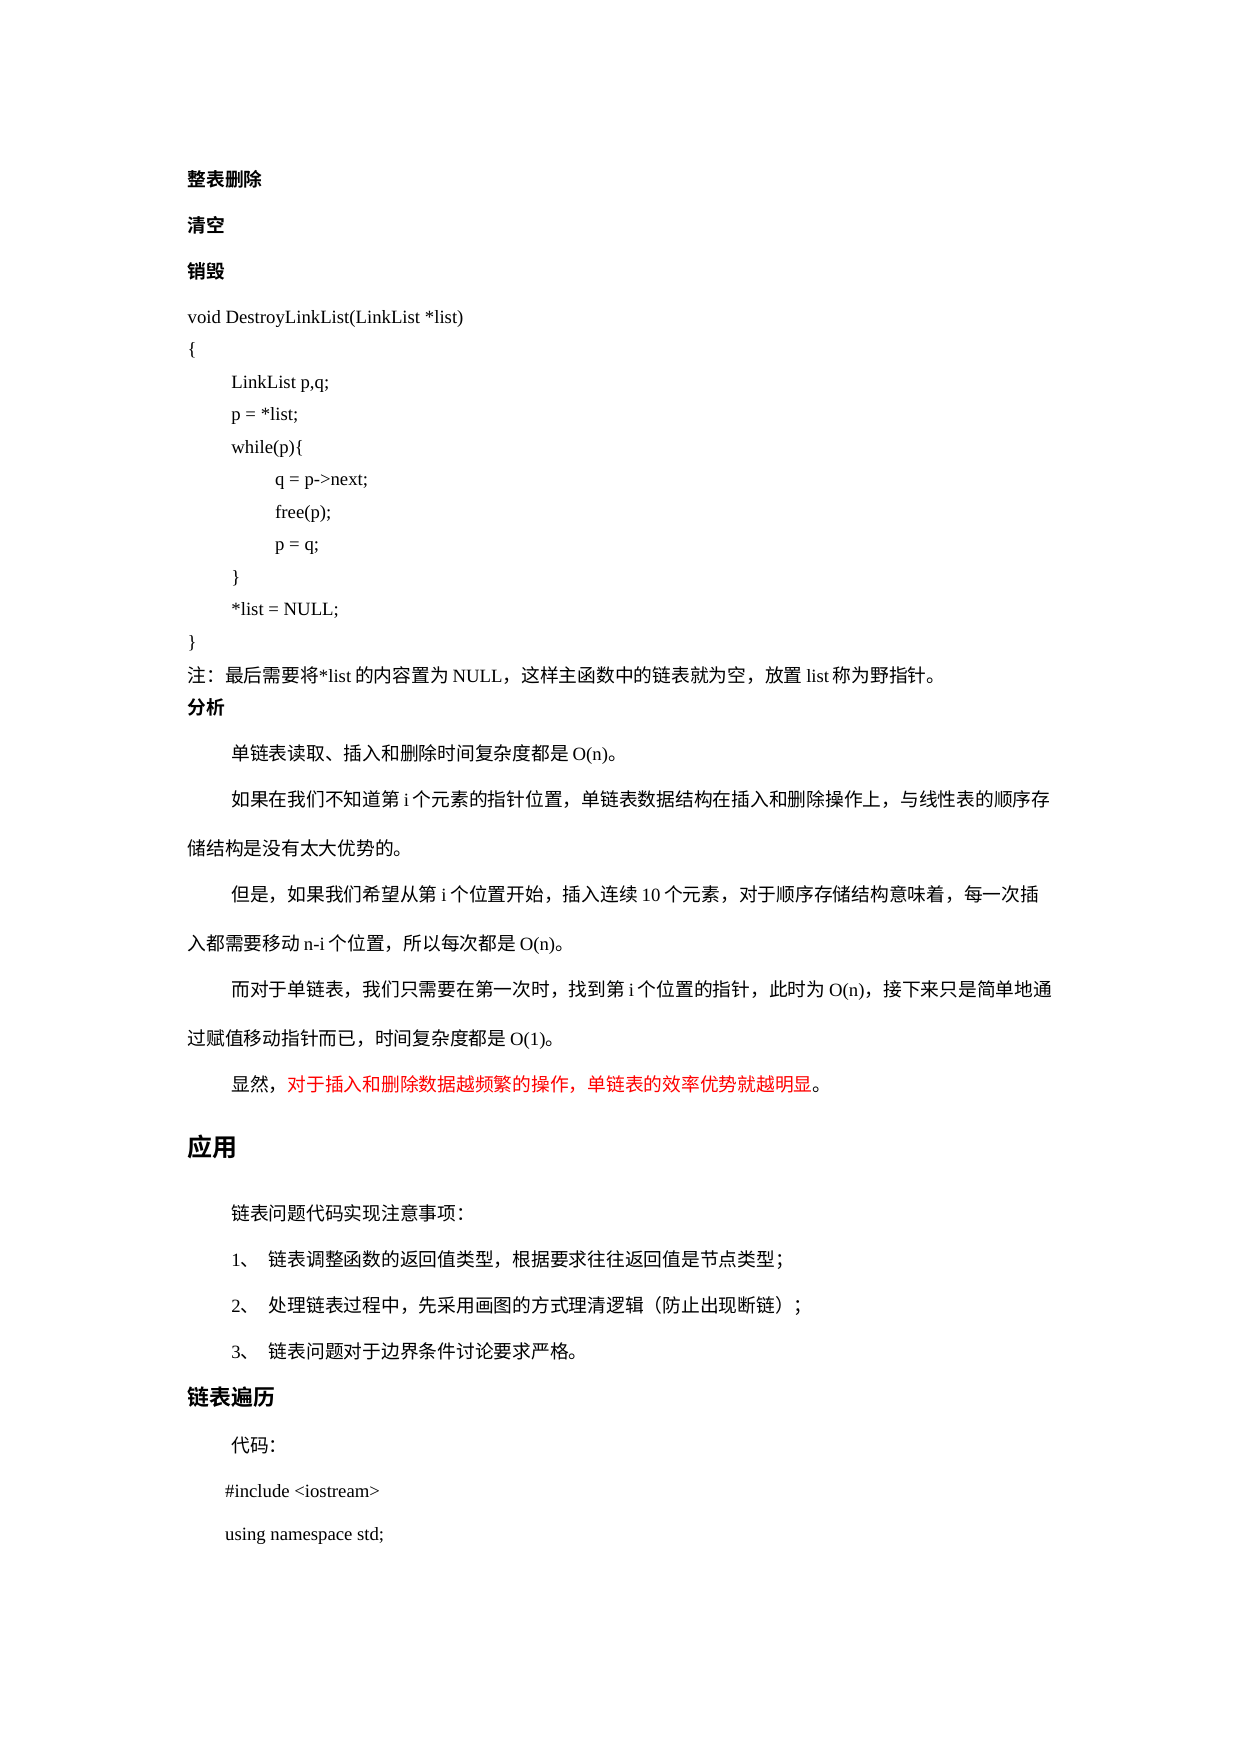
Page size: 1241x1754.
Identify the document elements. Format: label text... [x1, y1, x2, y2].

text 显然，对于插入和删除数据越频繁的操作，单链表的效率优势就越明显。 [187, 1067, 1053, 1099]
text void DestroyLinkList(LinkList *list) [187, 300, 1053, 333]
text p = q; [187, 528, 1053, 560]
text free(p); [187, 495, 1053, 528]
list 处理链表过程中，先采用画图的方式理清逻辑（防止出现断链）； [231, 1288, 1053, 1320]
subtitle 整表删除 [187, 162, 1053, 194]
subtitle 应用 [187, 1113, 1053, 1178]
text *list = NULL; [187, 593, 1053, 625]
text 但是，如果我们希望从第i个位置开始，插入连续10个元素，对于顺序存储结构意味着，每一次插入都需要移动n-i个位置，所以每次都是O(n)。 [187, 877, 1053, 958]
text 注：最后需要将*list的内容置为NULL，这样主函数中的链表就为空，放置list称为野指针。 [187, 658, 1053, 690]
text while(p){ [187, 430, 1053, 463]
text q = p->next; [187, 463, 1053, 495]
text { [187, 333, 1053, 365]
text p = *list; [187, 398, 1053, 430]
text 链表问题代码实现注意事项： [187, 1196, 1053, 1228]
text 如果在我们不知道第i个元素的指针位置，单链表数据结构在插入和删除操作上，与线性表的顺序存储结构是没有太大优势的。 [187, 782, 1053, 863]
text LinkList p,q; [187, 365, 1053, 398]
text 单链表读取、插入和删除时间复杂度都是O(n)。 [187, 736, 1053, 769]
subtitle 分析 [187, 690, 1053, 723]
list 链表调整函数的返回值类型，根据要求往往返回值是节点类型； [231, 1242, 1053, 1274]
subtitle 链表遍历 [187, 1380, 1053, 1412]
text using namespace std; [225, 1517, 1053, 1550]
text 而对于单链表，我们只需要在第一次时，找到第i个位置的指针，此时为O(n)，接下来只是简单地通过赋值移动指针而已，时间复杂度都是O(1)。 [187, 972, 1053, 1053]
text 代码： [187, 1428, 1053, 1461]
subtitle 清空 [187, 208, 1053, 241]
text } [187, 625, 1053, 658]
text } [187, 560, 1053, 593]
text #include <iostream> [225, 1474, 1053, 1507]
subtitle 销毁 [187, 254, 1053, 287]
list 链表问题对于边界条件讨论要求严格。 [231, 1334, 1053, 1366]
